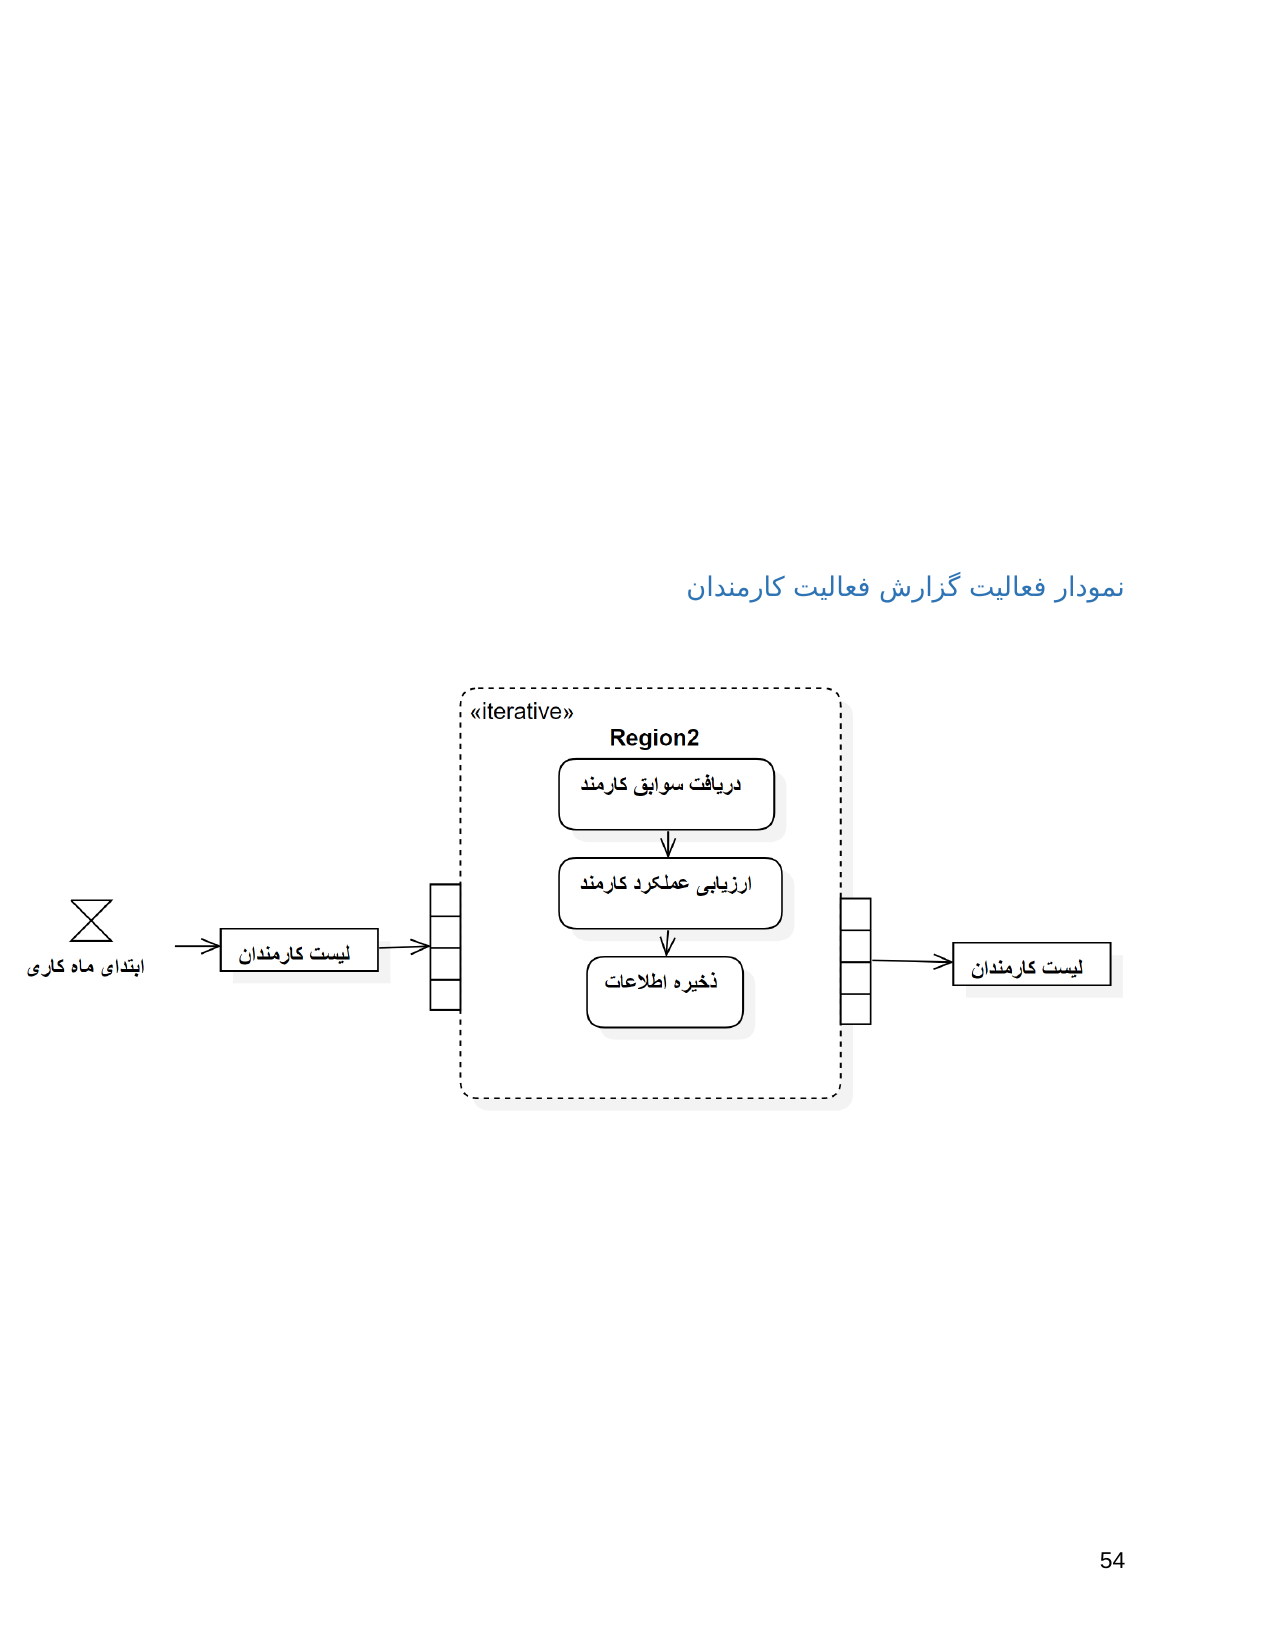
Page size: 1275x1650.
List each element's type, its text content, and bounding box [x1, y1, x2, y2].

picture [21, 652, 1125, 1144]
subtitle نمودار فعالیت گزارش فعالیت کارمندان [150, 571, 1125, 603]
